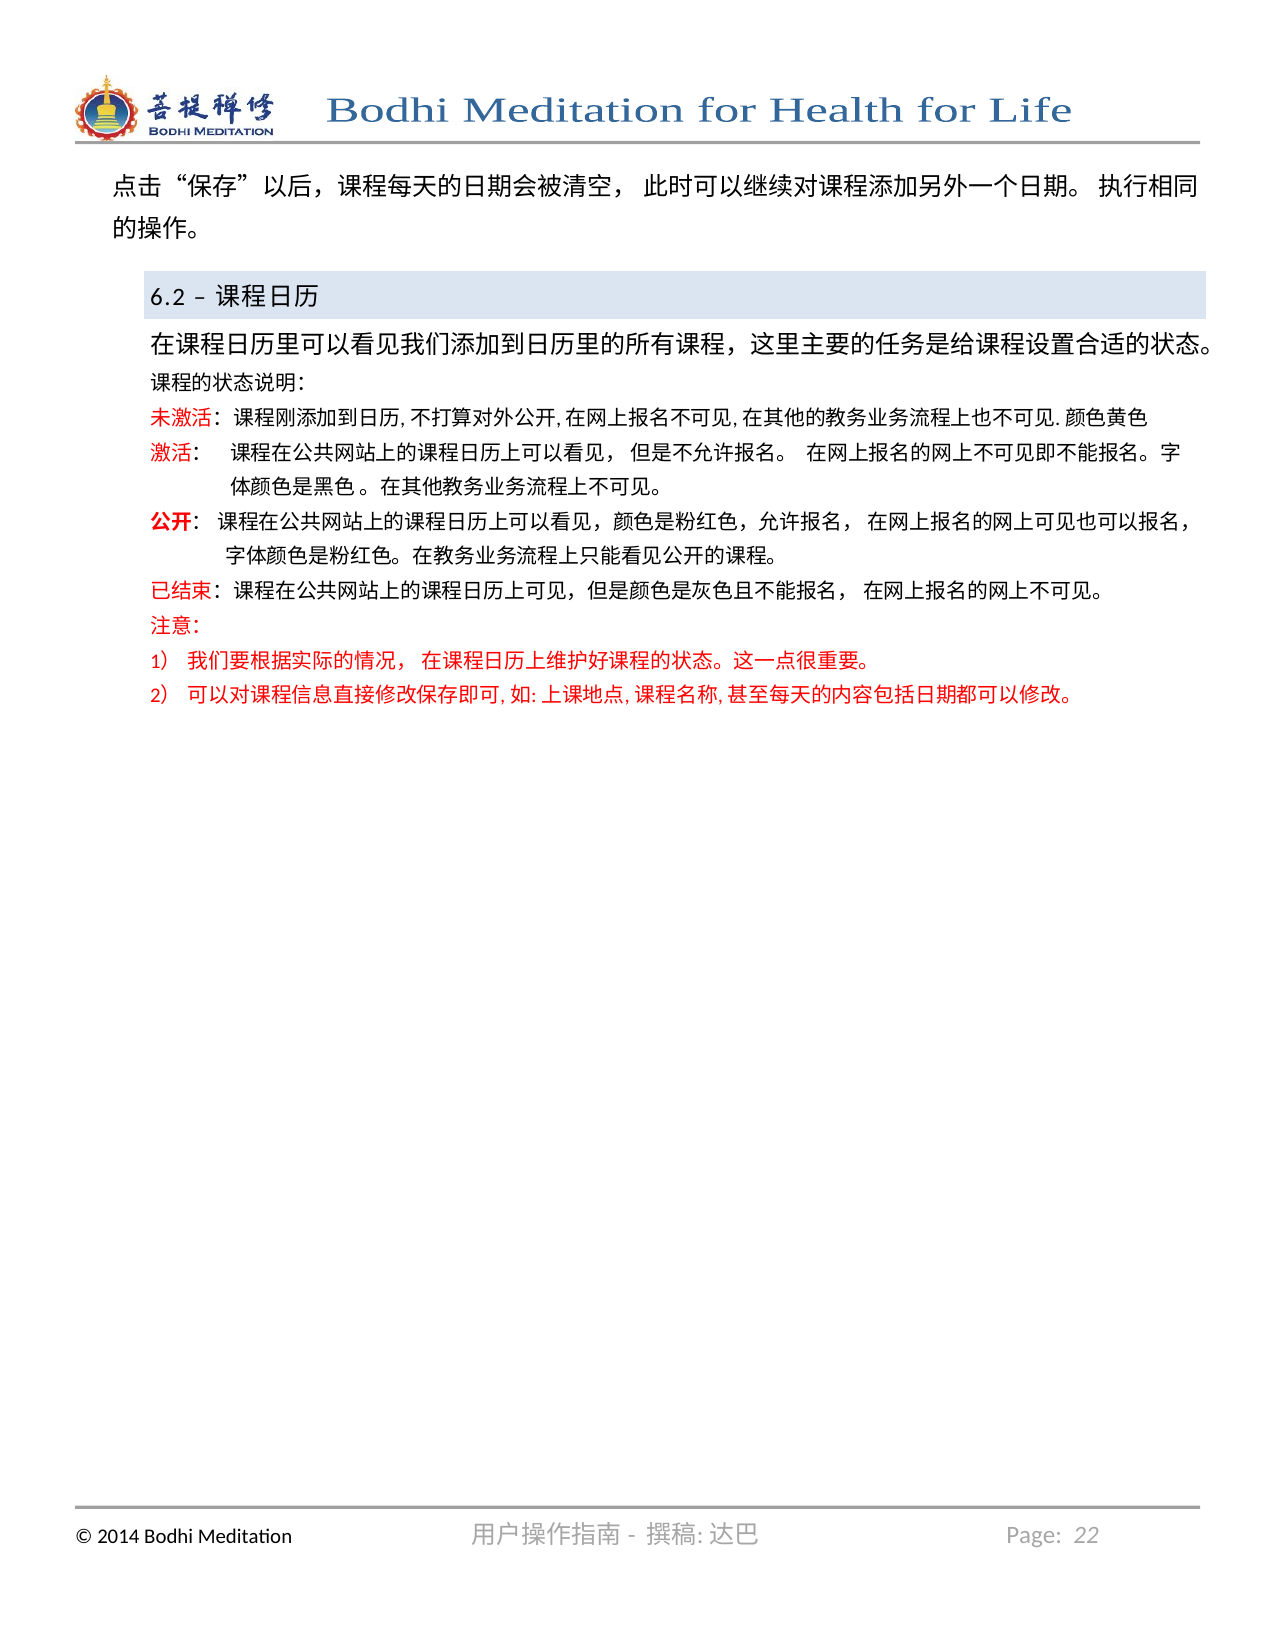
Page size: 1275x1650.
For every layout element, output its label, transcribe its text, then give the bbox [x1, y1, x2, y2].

list 我们要根据实际的情况， 在课程日历上维护好课程的状态。这一点很重要。 [150, 644, 1200, 674]
text 字体颜色是粉红色。在教务业务流程上只能看见公开的课程。 [187, 540, 1200, 570]
text 公开： 课程在公共网站上的课程日历上可以看见，颜色是粉红色，允许报名， 在网上报名的网上可见也可以报名， [112, 505, 1200, 535]
text 注意： [112, 609, 1200, 639]
text 体颜色是黑色 。在其他教务业务流程上不可见。 [187, 470, 1200, 501]
list 可以对课程信息直接修改保存即可, 如: 上课地点, 课程名称, 甚至每天的内容包括日期都可以修改。 [150, 678, 1200, 709]
text 未激活：课程刚添加到日历, 不打算对外公开, 在网上报名不可见, 在其他的教务业务流程上也不可见. 颜色黄色 [112, 401, 1200, 431]
text 激活： 课程在公共网站上的课程日历上可以看见， 但是不允许报名。 在网上报名的网上不可见即不能报名。字 [112, 436, 1200, 466]
text 点击“保存”以后，课程每天的日期会被清空， 此时可以继续对课程添加另外一个日期。 执行相同的操作。 [112, 166, 1200, 244]
subtitle 6.2 – 课程日历 [150, 277, 1200, 313]
text 在课程日历里可以看见我们添加到日历里的所有课程，这里主要的任务是给课程设置合适的状态。 [112, 325, 1200, 361]
text 课程的状态说明： [112, 366, 1200, 397]
text 已结束：课程在公共网站上的课程日历上可见，但是颜色是灰色且不能报名， 在网上报名的网上不可见。 [112, 574, 1200, 605]
picture [75, 75, 274, 141]
